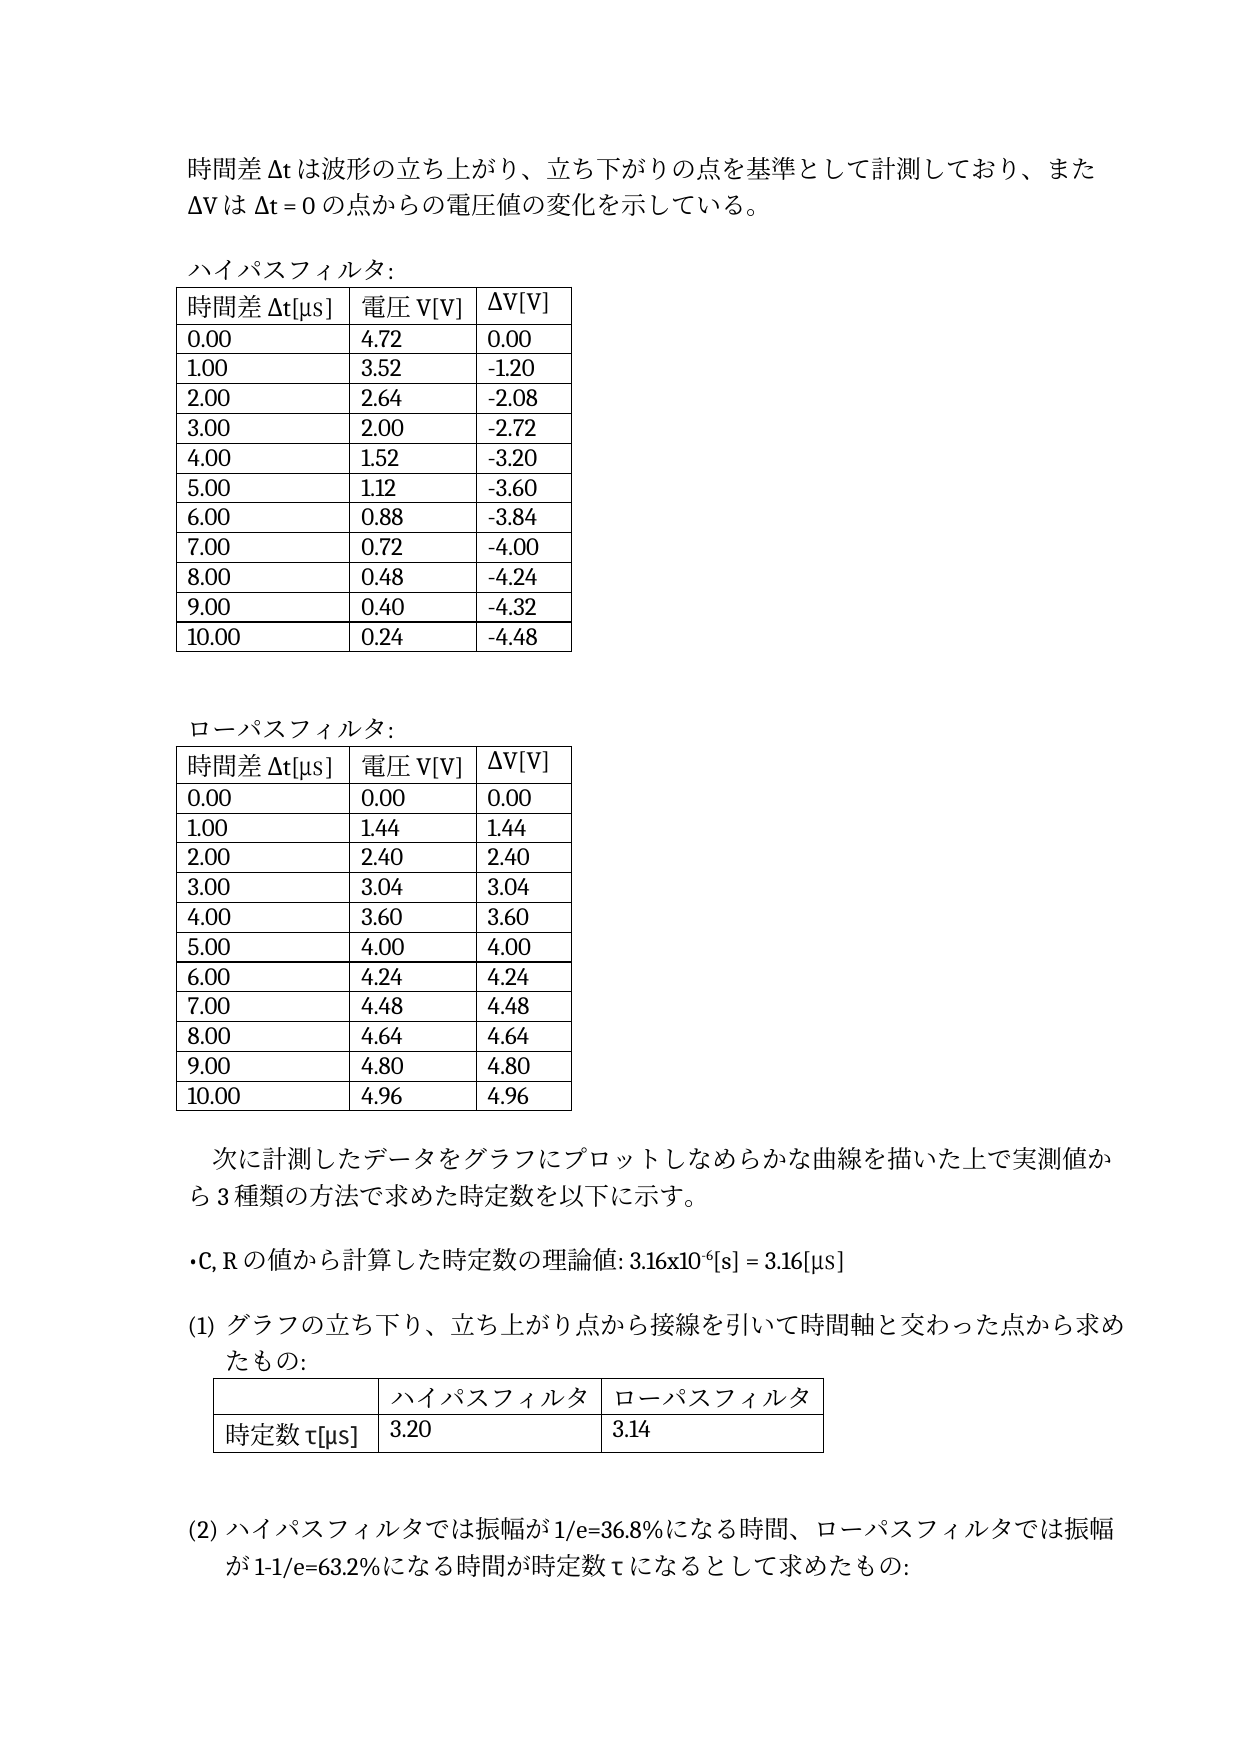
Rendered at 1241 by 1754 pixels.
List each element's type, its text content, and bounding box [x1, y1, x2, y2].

table_cell 4.80 [477, 1052, 571, 1081]
table_cell 0.72 [350, 533, 476, 562]
table_cell 3.60 [350, 903, 476, 932]
table_cell 2.00 [177, 384, 349, 413]
table_cell 1.52 [350, 444, 476, 472]
table_cell 0.00 [177, 784, 349, 812]
text 次に計測したデータをグラフにプロットしなめらかな曲線を描いた上で実測値から3種類の方法で求めた時定数を以下に示す。 [187, 1140, 1128, 1212]
table_cell 2.00 [177, 843, 349, 872]
table_cell 4.24 [350, 963, 476, 991]
table_cell -3.84 [477, 503, 571, 532]
table_header ハイパスフィルタ [379, 1379, 601, 1414]
table_cell -2.08 [477, 384, 571, 413]
table_header 時間差Δt[㎲] [177, 747, 349, 783]
table_cell 4.96 [350, 1082, 476, 1110]
table_header 時間差Δt[㎲] [177, 288, 349, 323]
table_header ΔV[V] [477, 288, 571, 323]
table_cell 1.44 [350, 814, 476, 842]
table_header 電圧V[V] [350, 747, 476, 783]
table_cell -4.32 [477, 593, 571, 621]
table_cell 2.00 [350, 414, 476, 443]
table_cell -3.20 [477, 444, 571, 472]
table_cell 2.40 [350, 843, 476, 872]
table_cell 5.00 [177, 474, 349, 502]
text •C, Rの値から計算した時定数の理論値: 3.16x10-6[s] = 3.16[㎲] [187, 1241, 1128, 1277]
table_cell 4.00 [177, 444, 349, 472]
table_header ΔV[V] [477, 747, 571, 783]
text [187, 150, 1128, 222]
table_cell 4.64 [477, 1022, 571, 1051]
table_cell 0.00 [177, 325, 349, 353]
table_cell 4.24 [477, 963, 571, 991]
table_cell 0.24 [350, 623, 476, 651]
table_cell 0.00 [477, 784, 571, 812]
table_cell 7.00 [177, 992, 349, 1021]
table_cell 5.00 [177, 933, 349, 961]
table_cell 3.14 [602, 1415, 823, 1452]
table_cell 1.12 [350, 474, 476, 502]
table_cell 4.00 [477, 933, 571, 961]
text ローパスフィルタ: [187, 710, 1128, 746]
table_cell 1.00 [177, 354, 349, 383]
table_cell 4.00 [350, 933, 476, 961]
table_cell 2.64 [350, 384, 476, 413]
table_cell 0.00 [477, 325, 571, 353]
table_cell 8.00 [177, 563, 349, 592]
table_cell 7.00 [177, 533, 349, 562]
table_cell 10.00 [177, 623, 349, 651]
table_cell 4.80 [350, 1052, 476, 1081]
table_cell 時定数τ[㎲] [214, 1415, 378, 1452]
table_cell 3.04 [477, 873, 571, 902]
table_cell 0.40 [350, 593, 476, 621]
text ハイパスフィルタ: [187, 251, 1128, 287]
table_cell 2.40 [477, 843, 571, 872]
table_cell -4.00 [477, 533, 571, 562]
table_cell 1.44 [477, 814, 571, 842]
table_cell 6.00 [177, 963, 349, 991]
table_cell 8.00 [177, 1022, 349, 1051]
table_header 電圧V[V] [350, 288, 476, 323]
table_cell 6.00 [177, 503, 349, 532]
table_cell 0.48 [350, 563, 476, 592]
table_cell -3.60 [477, 474, 571, 502]
table_header [214, 1379, 378, 1414]
table_cell 9.00 [177, 1052, 349, 1081]
table_cell 3.60 [477, 903, 571, 932]
table_cell 4.48 [477, 992, 571, 1021]
table_cell -2.72 [477, 414, 571, 443]
table_cell -1.20 [477, 354, 571, 383]
list ハイパスフィルタでは振幅が1/e=36.8%になる時間、ローパスフィルタでは振幅が1-1/e=63.2%になる時間が時定数τになるとして求めたもの: [187, 1510, 1128, 1582]
list グラフの立ち下り、立ち上がり点から接線を引いて時間軸と交わった点から求めたもの: [187, 1306, 1128, 1377]
table_cell 4.48 [350, 992, 476, 1021]
table_cell 4.00 [177, 903, 349, 932]
table_cell 4.64 [350, 1022, 476, 1051]
table_cell 3.00 [177, 414, 349, 443]
table_cell 3.00 [177, 873, 349, 902]
table_cell 3.04 [350, 873, 476, 902]
table_cell -4.24 [477, 563, 571, 592]
table_cell -4.48 [477, 623, 571, 651]
table_cell 3.20 [379, 1415, 601, 1452]
table_cell 4.96 [477, 1082, 571, 1110]
table_cell 0.88 [350, 503, 476, 532]
table_header ローパスフィルタ [602, 1379, 823, 1414]
table_cell 3.52 [350, 354, 476, 383]
table_cell 0.00 [350, 784, 476, 812]
table_cell 9.00 [177, 593, 349, 621]
table_cell 1.00 [177, 814, 349, 842]
table_cell 4.72 [350, 325, 476, 353]
table_cell 10.00 [177, 1082, 349, 1110]
